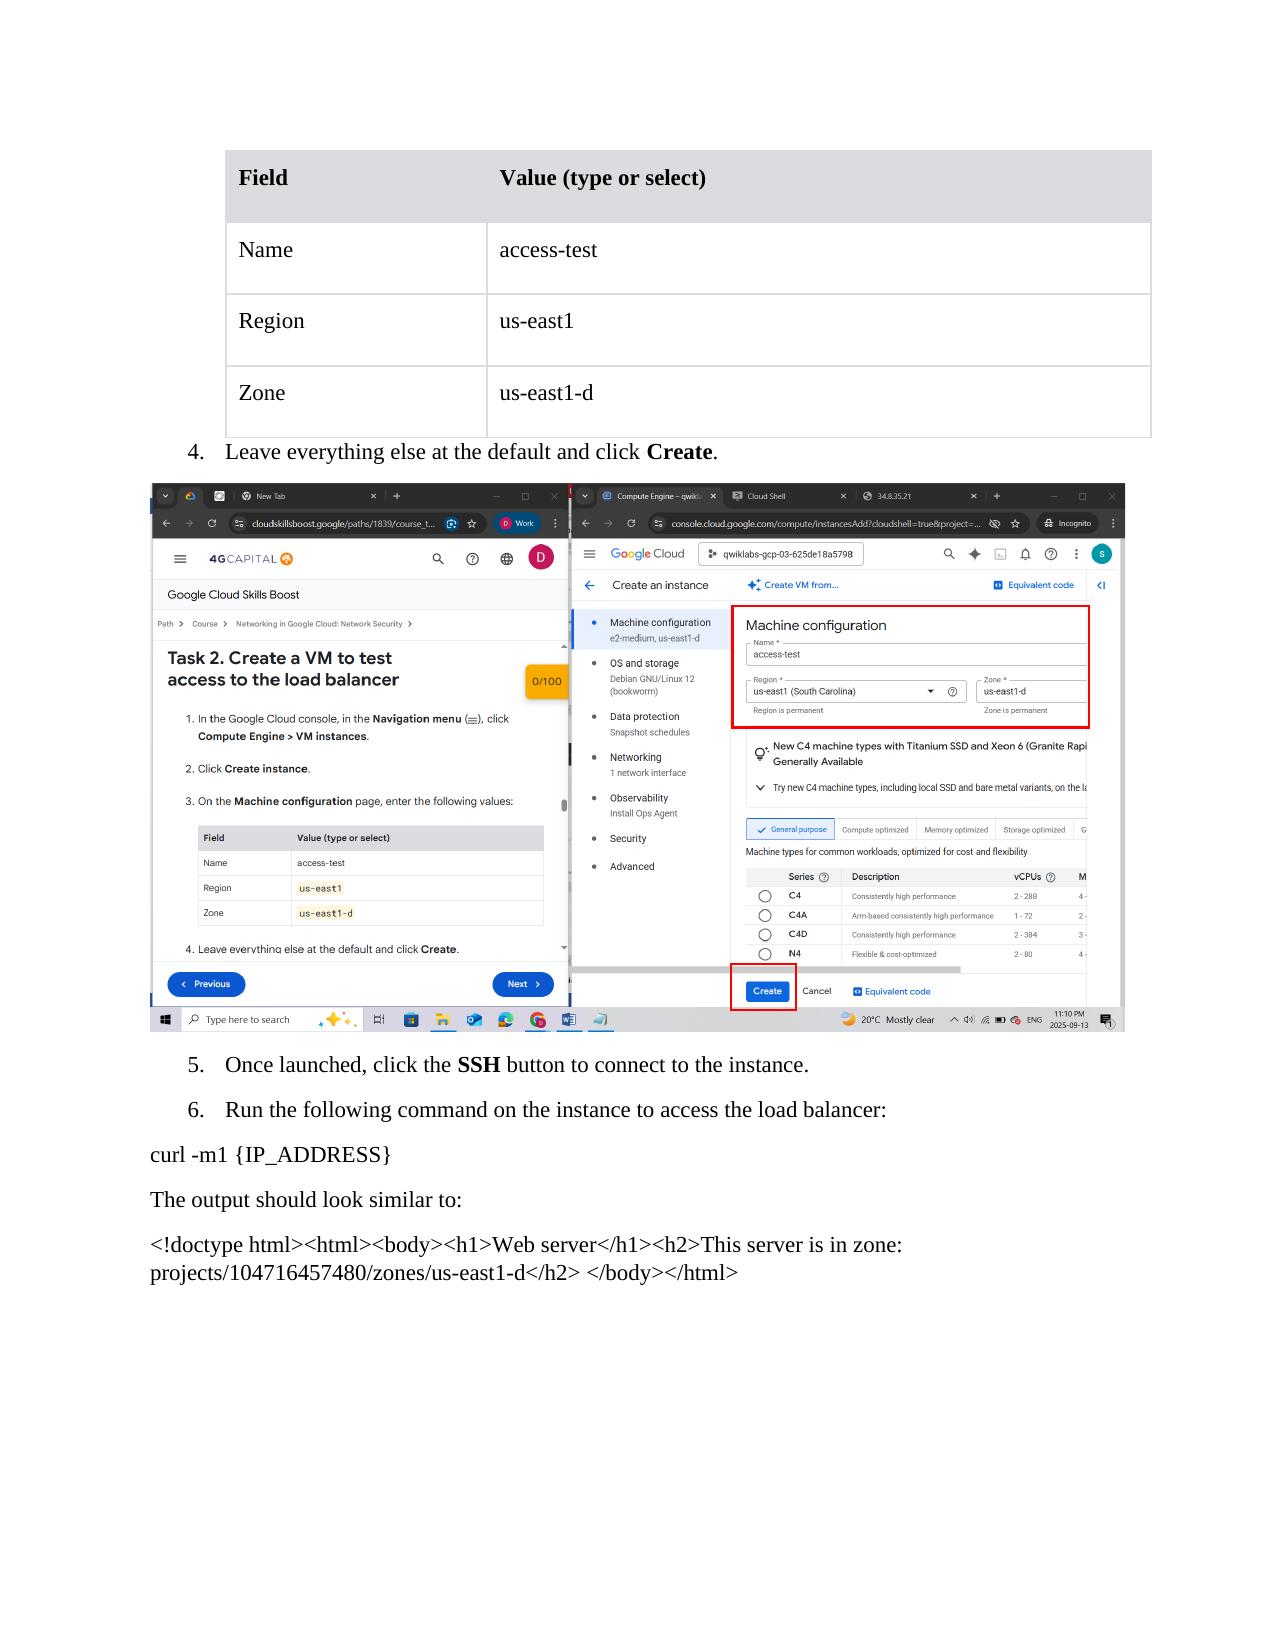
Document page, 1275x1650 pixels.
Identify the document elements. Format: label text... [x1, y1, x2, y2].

table_header Value (type or select) [488, 152, 1150, 222]
list Leave everything else at the default and click Create. [187, 438, 1125, 464]
list Run the following command on the instance to access the load balancer: [187, 1096, 1125, 1122]
table_cell Name [227, 223, 486, 293]
list Once launched, click the SSH button to connect to the instance. [187, 1051, 1125, 1077]
text curl -m1 {IP_ADDRESS} [150, 1141, 1125, 1167]
picture [150, 483, 1125, 1032]
table_cell Zone [227, 367, 486, 437]
table_header Field [227, 152, 486, 222]
text The output should look similar to: [150, 1186, 1125, 1212]
table_cell access-test [488, 223, 1150, 293]
text <!doctype html><html><body><h1>Web server</h1><h2>This server is in zone: projects/104716457480/zones/us-east1-d</h2> </body></html> [150, 1231, 1125, 1286]
table_cell us-east1 [488, 295, 1150, 365]
table_cell Region [227, 295, 486, 365]
table_cell us-east1-d [488, 367, 1150, 437]
